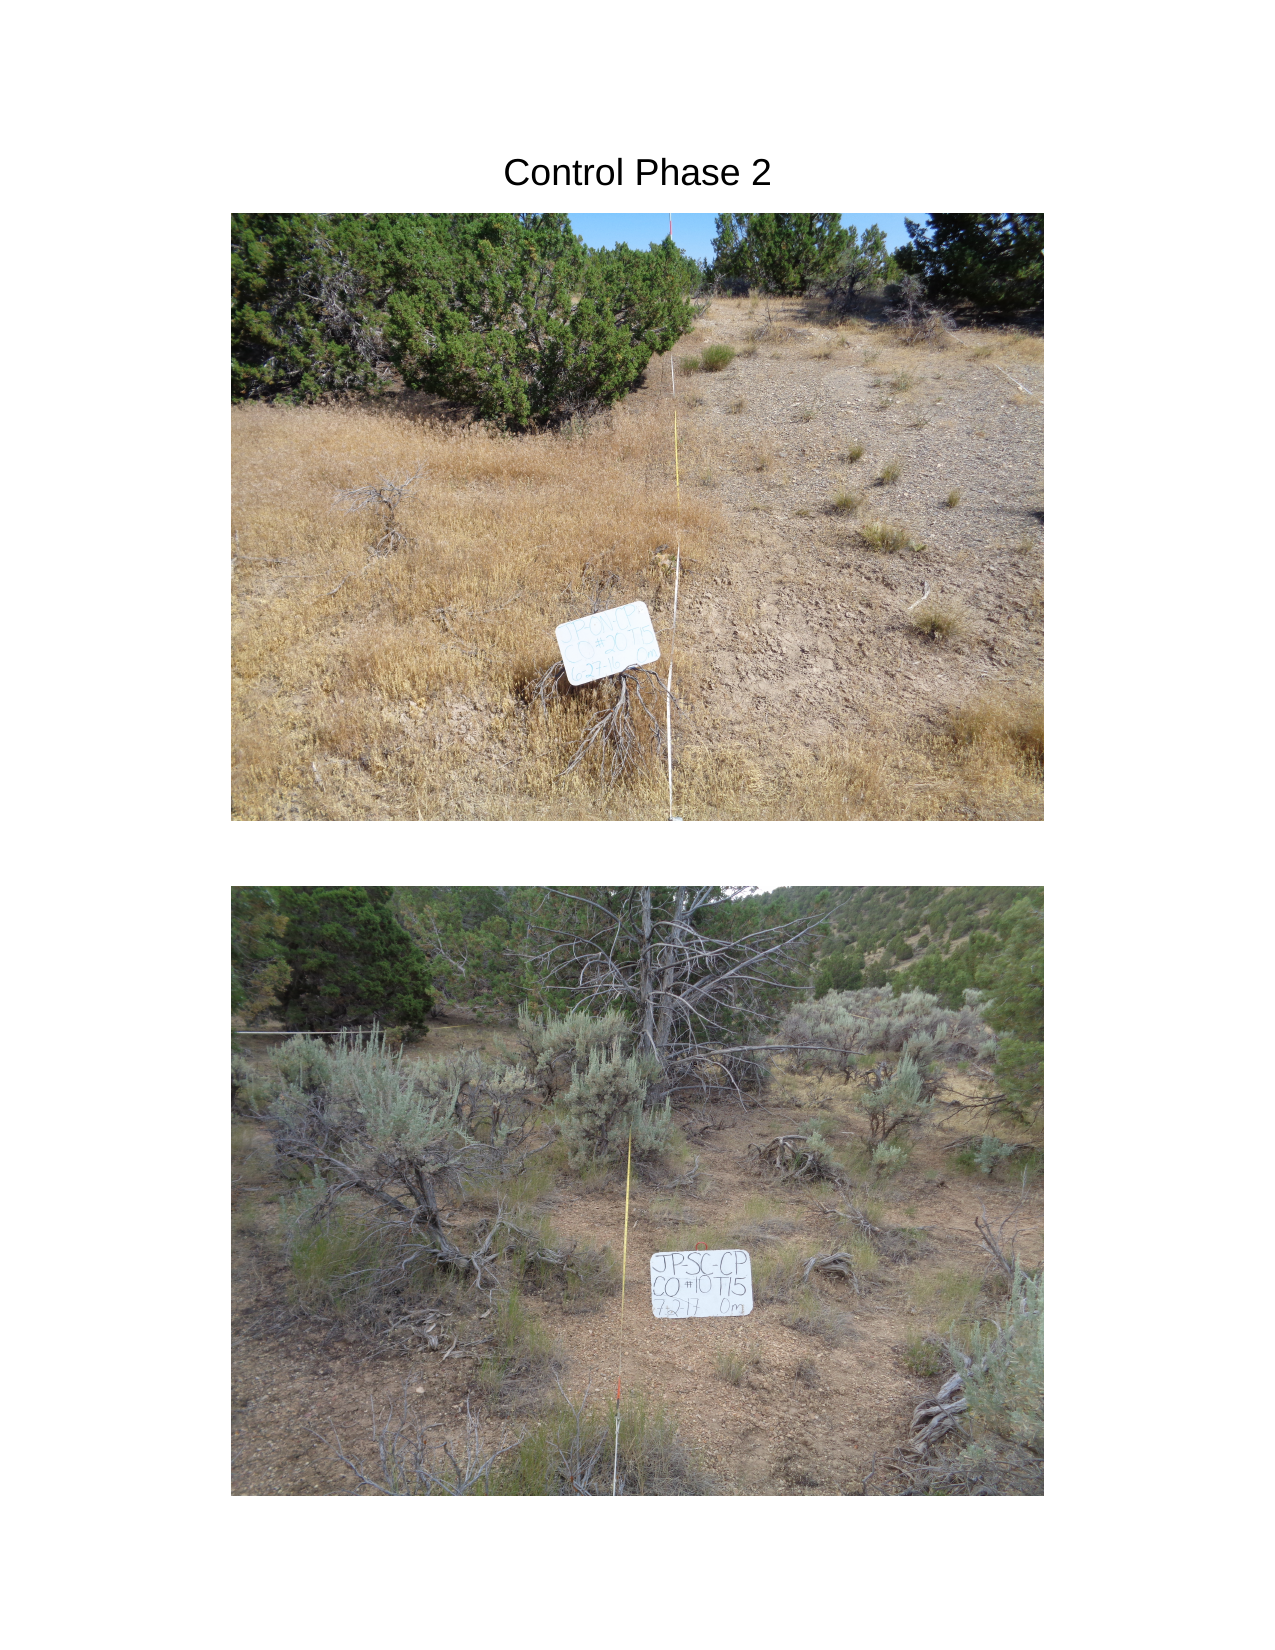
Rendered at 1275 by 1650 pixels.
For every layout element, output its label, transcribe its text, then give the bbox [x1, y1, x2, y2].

picture [231, 886, 1044, 1496]
text Control Phase 2 [150, 150, 1125, 193]
picture [231, 213, 1044, 821]
